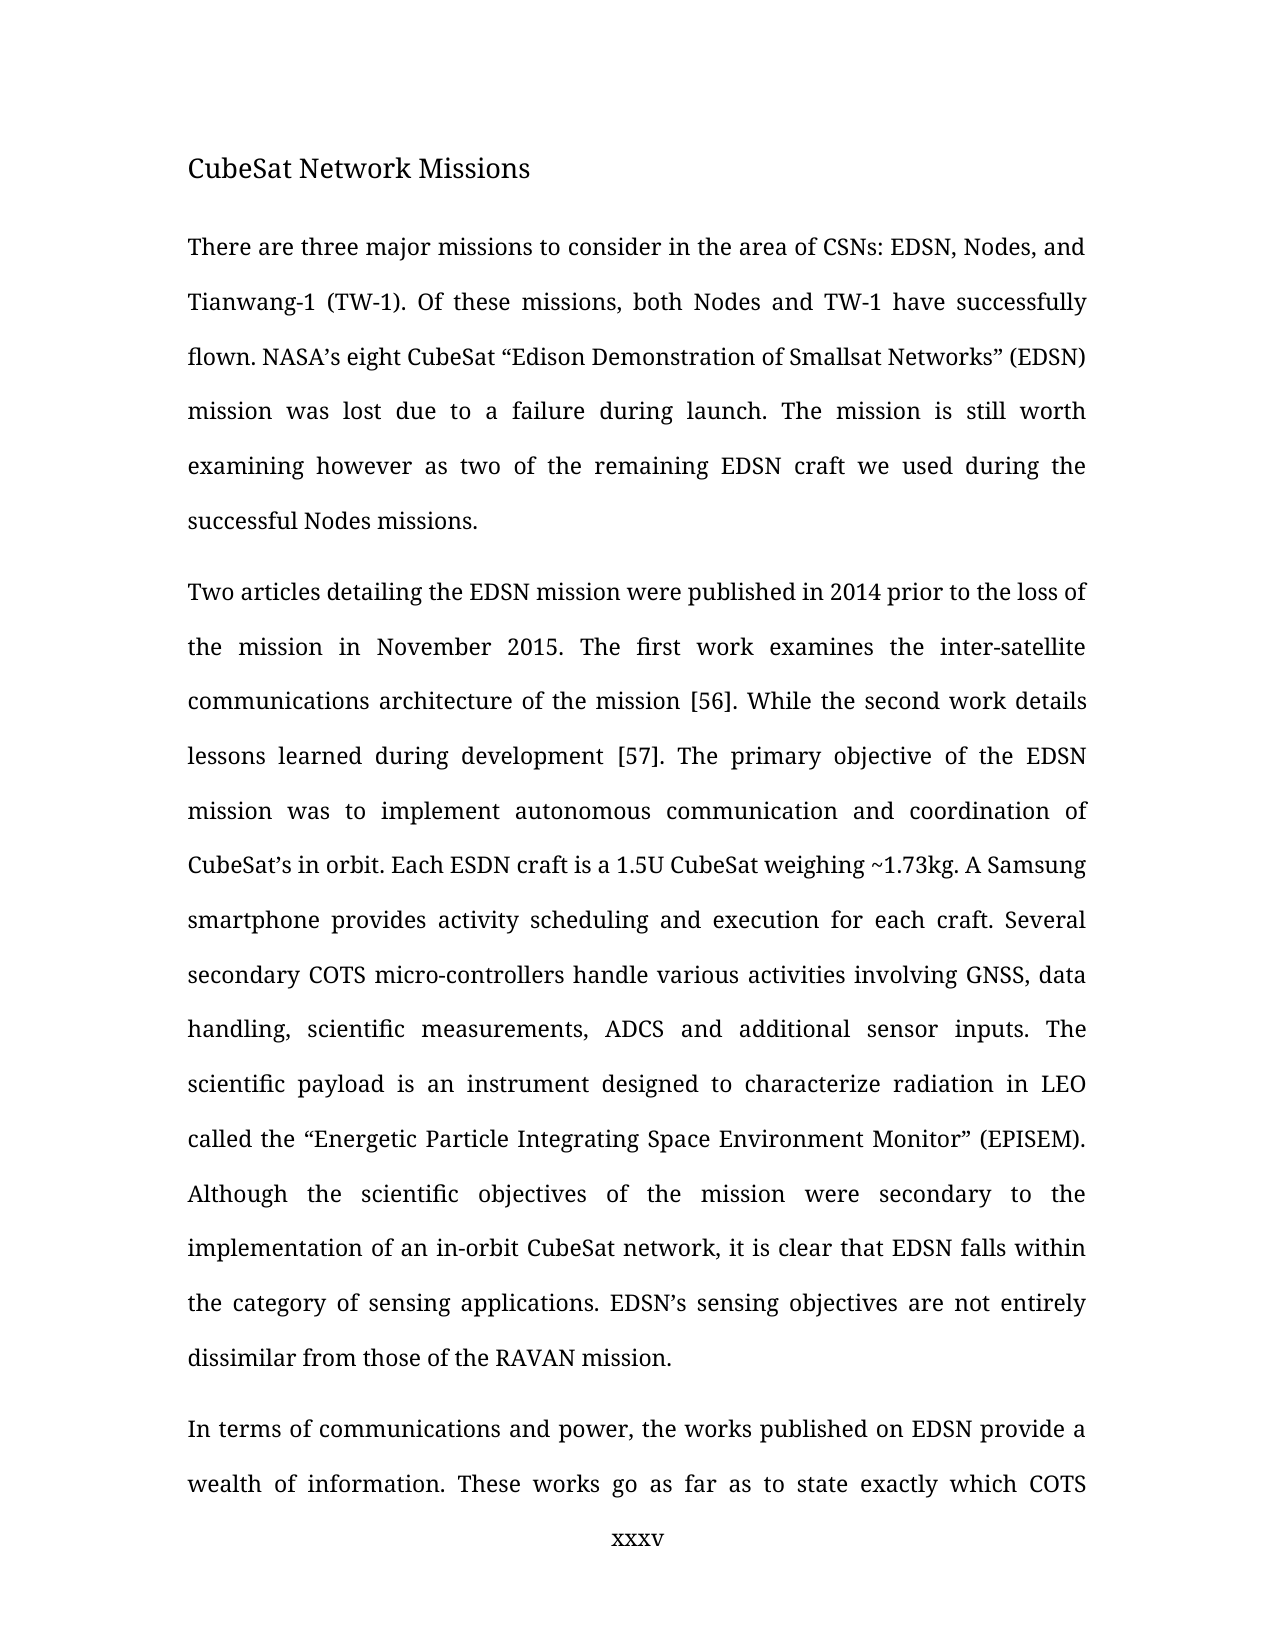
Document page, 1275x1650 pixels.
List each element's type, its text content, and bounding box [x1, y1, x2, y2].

text Two articles detailing the EDSN mission were published in 2014 prior to the loss of the mission in November 2015. The first work examines the inter-satellite communications architecture of the mission [56]. While the second work details lessons learned during development [57]. The primary objective of the EDSN mission was to implement autonomous communication and coordination of CubeSat’s in orbit. Each ESDN craft is a 1.5U CubeSat weighing ~1.73kg. A Samsung smartphone provides activity scheduling and execution for each craft. Several secondary COTS micro-controllers handle various activities involving GNSS, data handling, scientific measurements, ADCS and additional sensor inputs. The scientific payload is an instrument designed to characterize radiation in LEO called the “Energetic Particle Integrating Space Environment Monitor” (EPISEM). Although the scientific objectives of the mission were secondary to the implementation of an in-orbit CubeSat network, it is clear that EDSN falls within the category of sensing applications. EDSN’s sensing objectives are not entirely dissimilar from those of the RAVAN mission. [187, 576, 1087, 1373]
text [187, 1413, 1087, 1499]
text There are three major missions to consider in the area of CSNs: EDSN, Nodes, and Tianwang-1 (TW-1). Of these missions, both Nodes and TW-1 have successfully flown. NASA’s eight CubeSat “Edison Demonstration of Smallsat Networks” (EDSN) mission was lost due to a failure during launch. The mission is still worth examining however as two of the remaining EDSN craft we used during the successful Nodes missions. [187, 231, 1087, 536]
subtitle CubeSat Network Missions [187, 150, 1087, 187]
